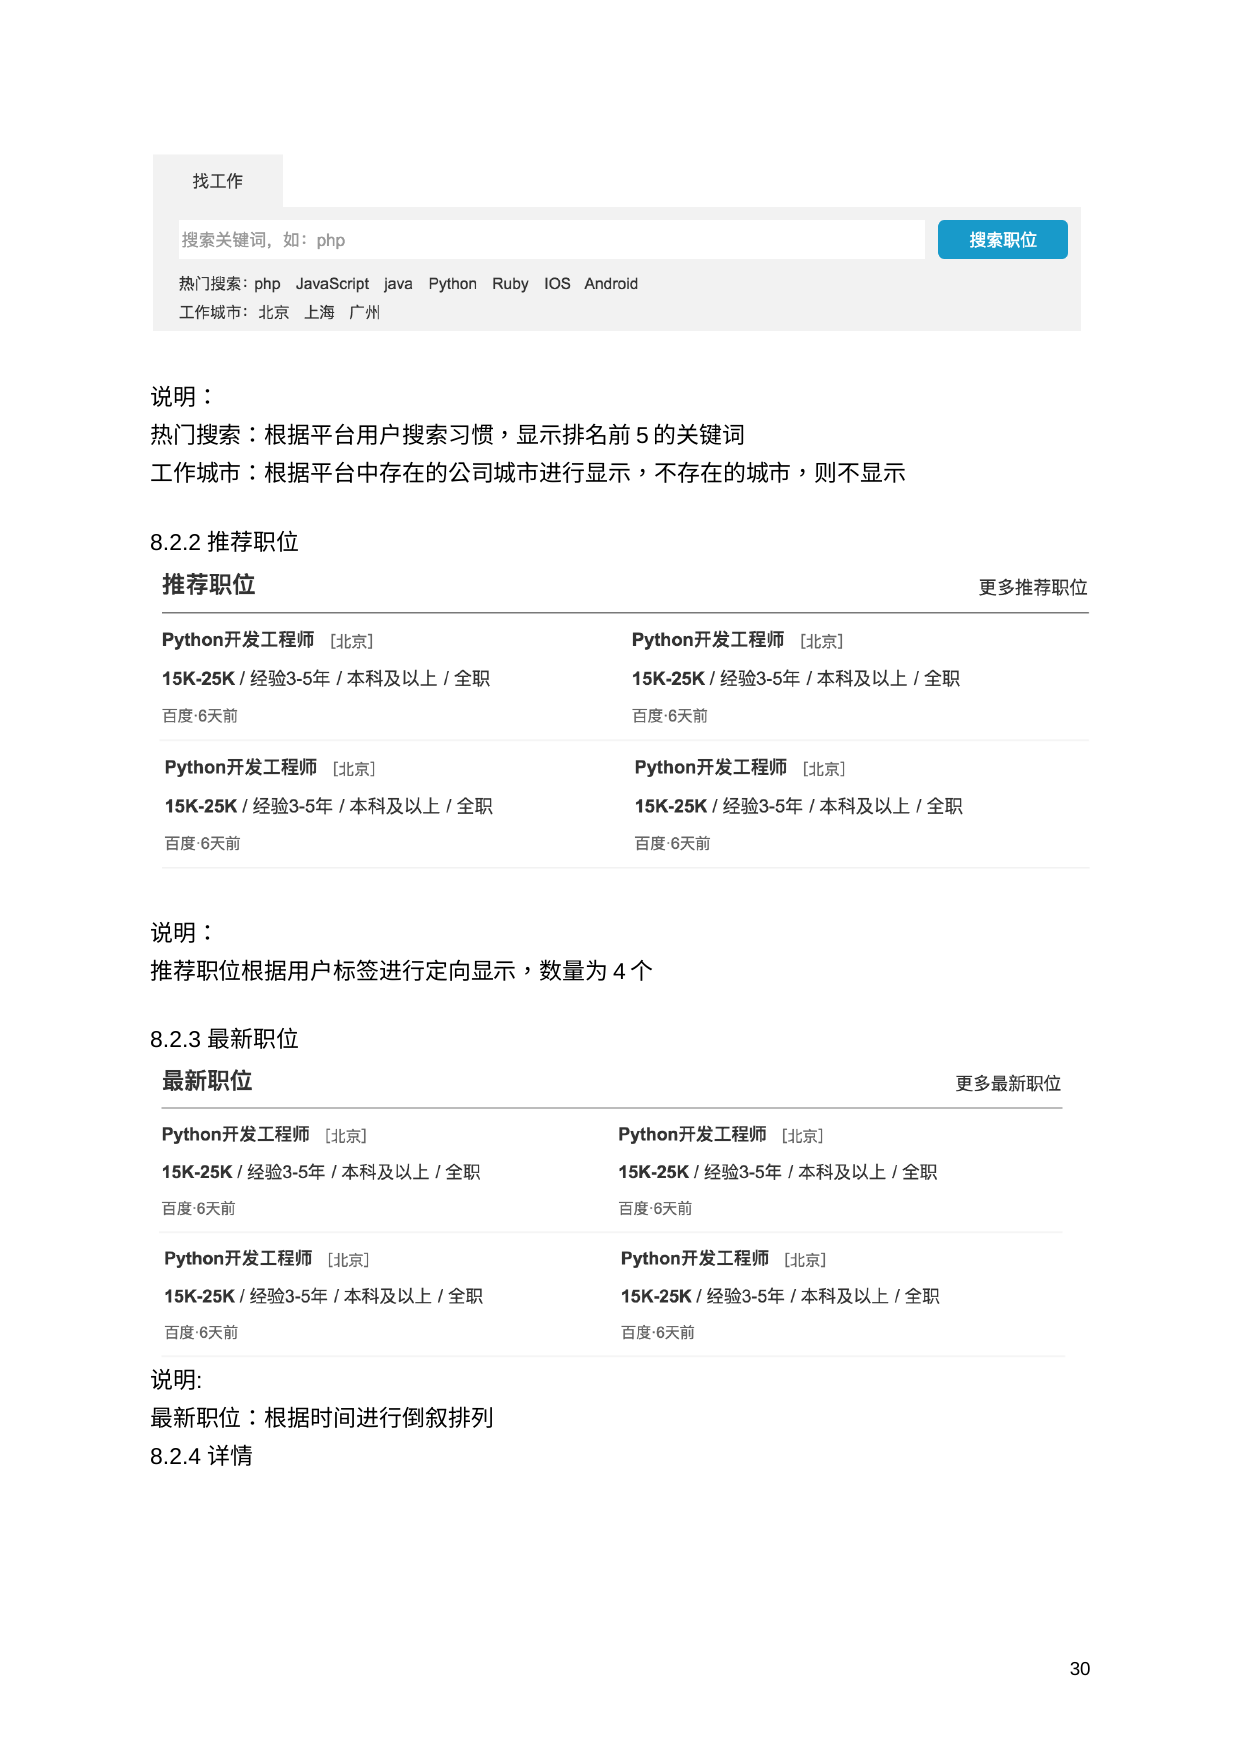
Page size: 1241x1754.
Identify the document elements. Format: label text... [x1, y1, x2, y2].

text 热门搜索：根据平台用户搜索习惯，显示排名前5的关键词 [150, 417, 1090, 450]
text 8.2.2 推荐职位 [150, 523, 1090, 557]
picture [150, 1059, 1090, 1359]
text 8.2.3 最新职位 [150, 1021, 1090, 1054]
picture [150, 150, 1090, 345]
text 说明: [150, 1362, 1090, 1395]
text 工作城市：根据平台中存在的公司城市进行显示，不存在的城市，则不显示 [150, 455, 1090, 488]
text 说明： [150, 379, 1090, 412]
text 8.2.4 详情 [150, 1438, 1090, 1471]
picture [150, 561, 1090, 911]
text 说明： [150, 915, 1090, 948]
text 推荐职位根据用户标签进行定向显示，数量为4个 [150, 953, 1090, 986]
text 最新职位：根据时间进行倒叙排列 [150, 1400, 1090, 1433]
